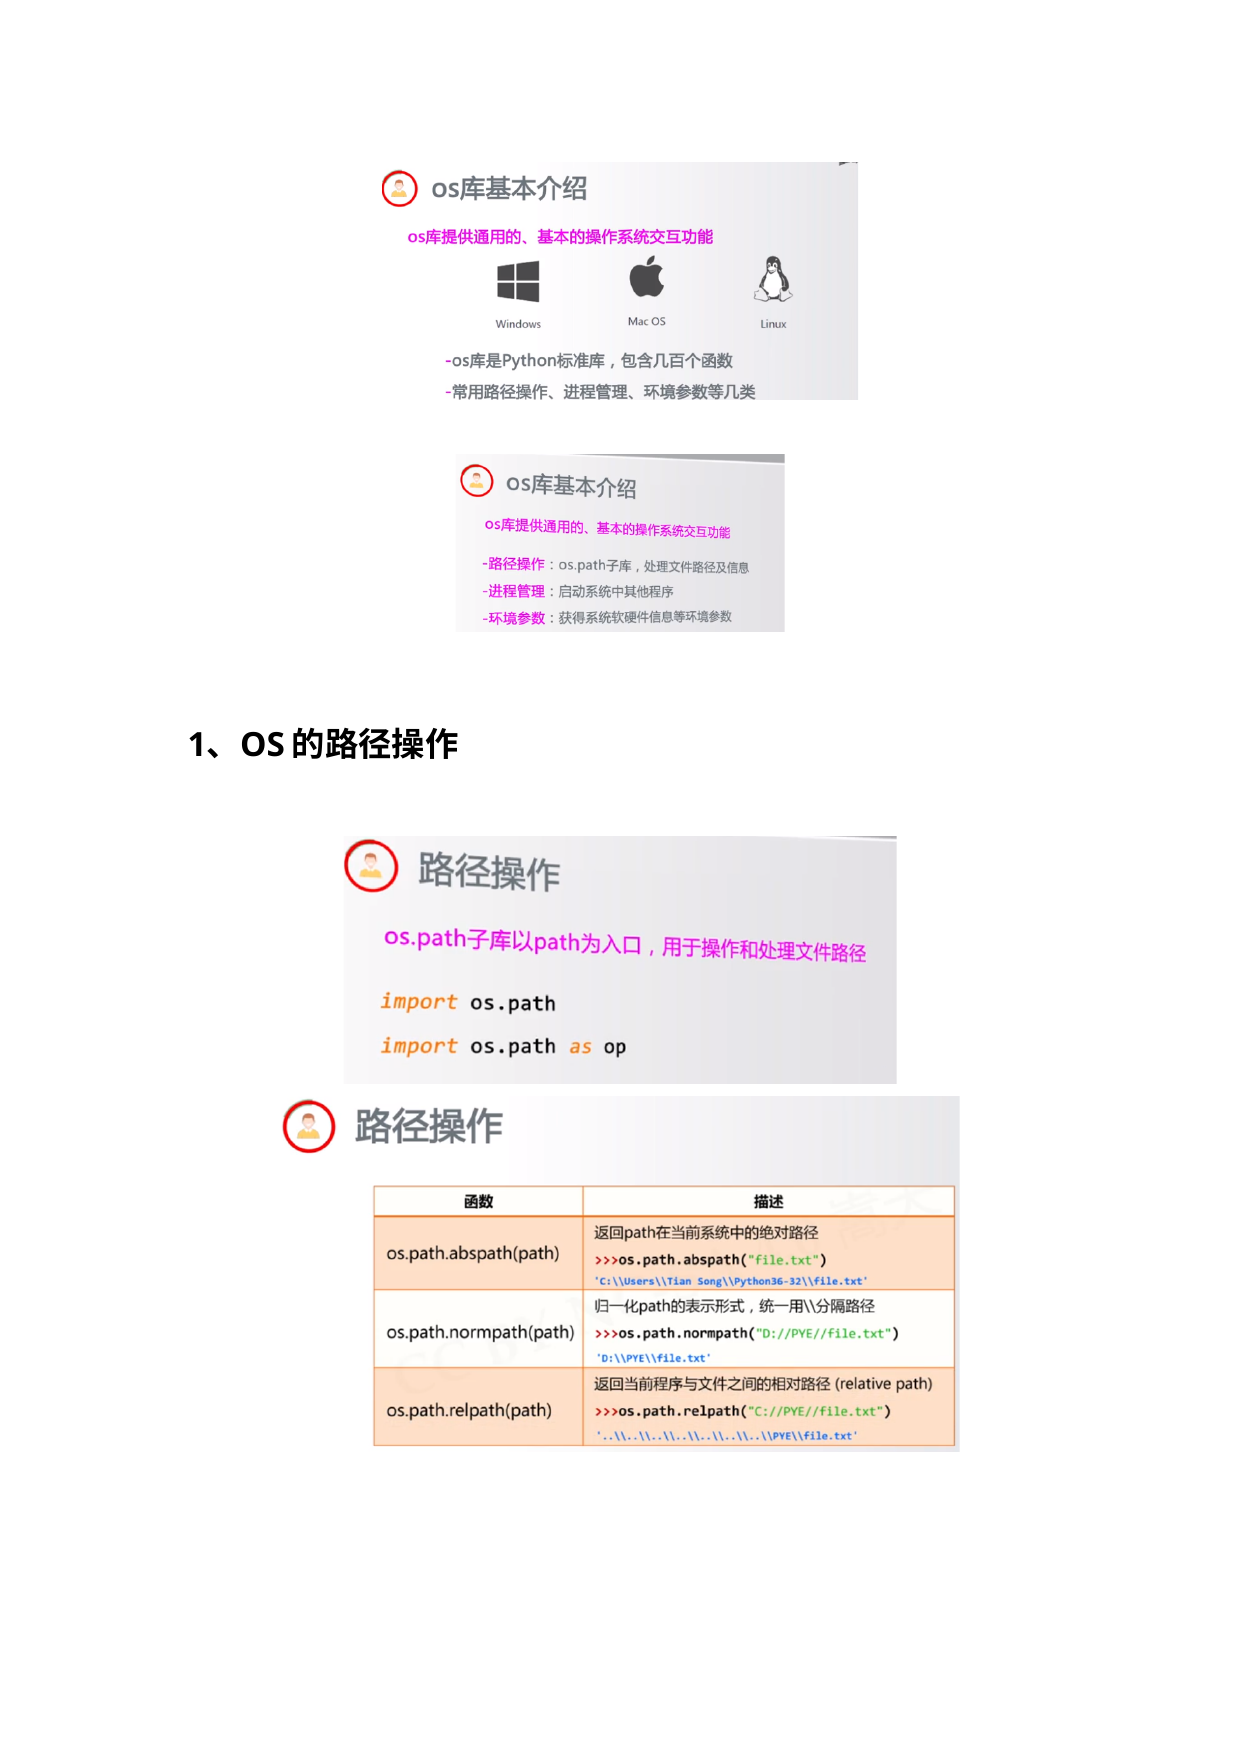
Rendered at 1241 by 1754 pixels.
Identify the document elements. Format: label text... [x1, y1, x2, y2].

picture [343, 836, 897, 1084]
picture [280, 1096, 960, 1452]
picture [455, 454, 785, 632]
picture [382, 162, 859, 400]
subtitle 1、OS的路径操作 [187, 709, 1053, 774]
